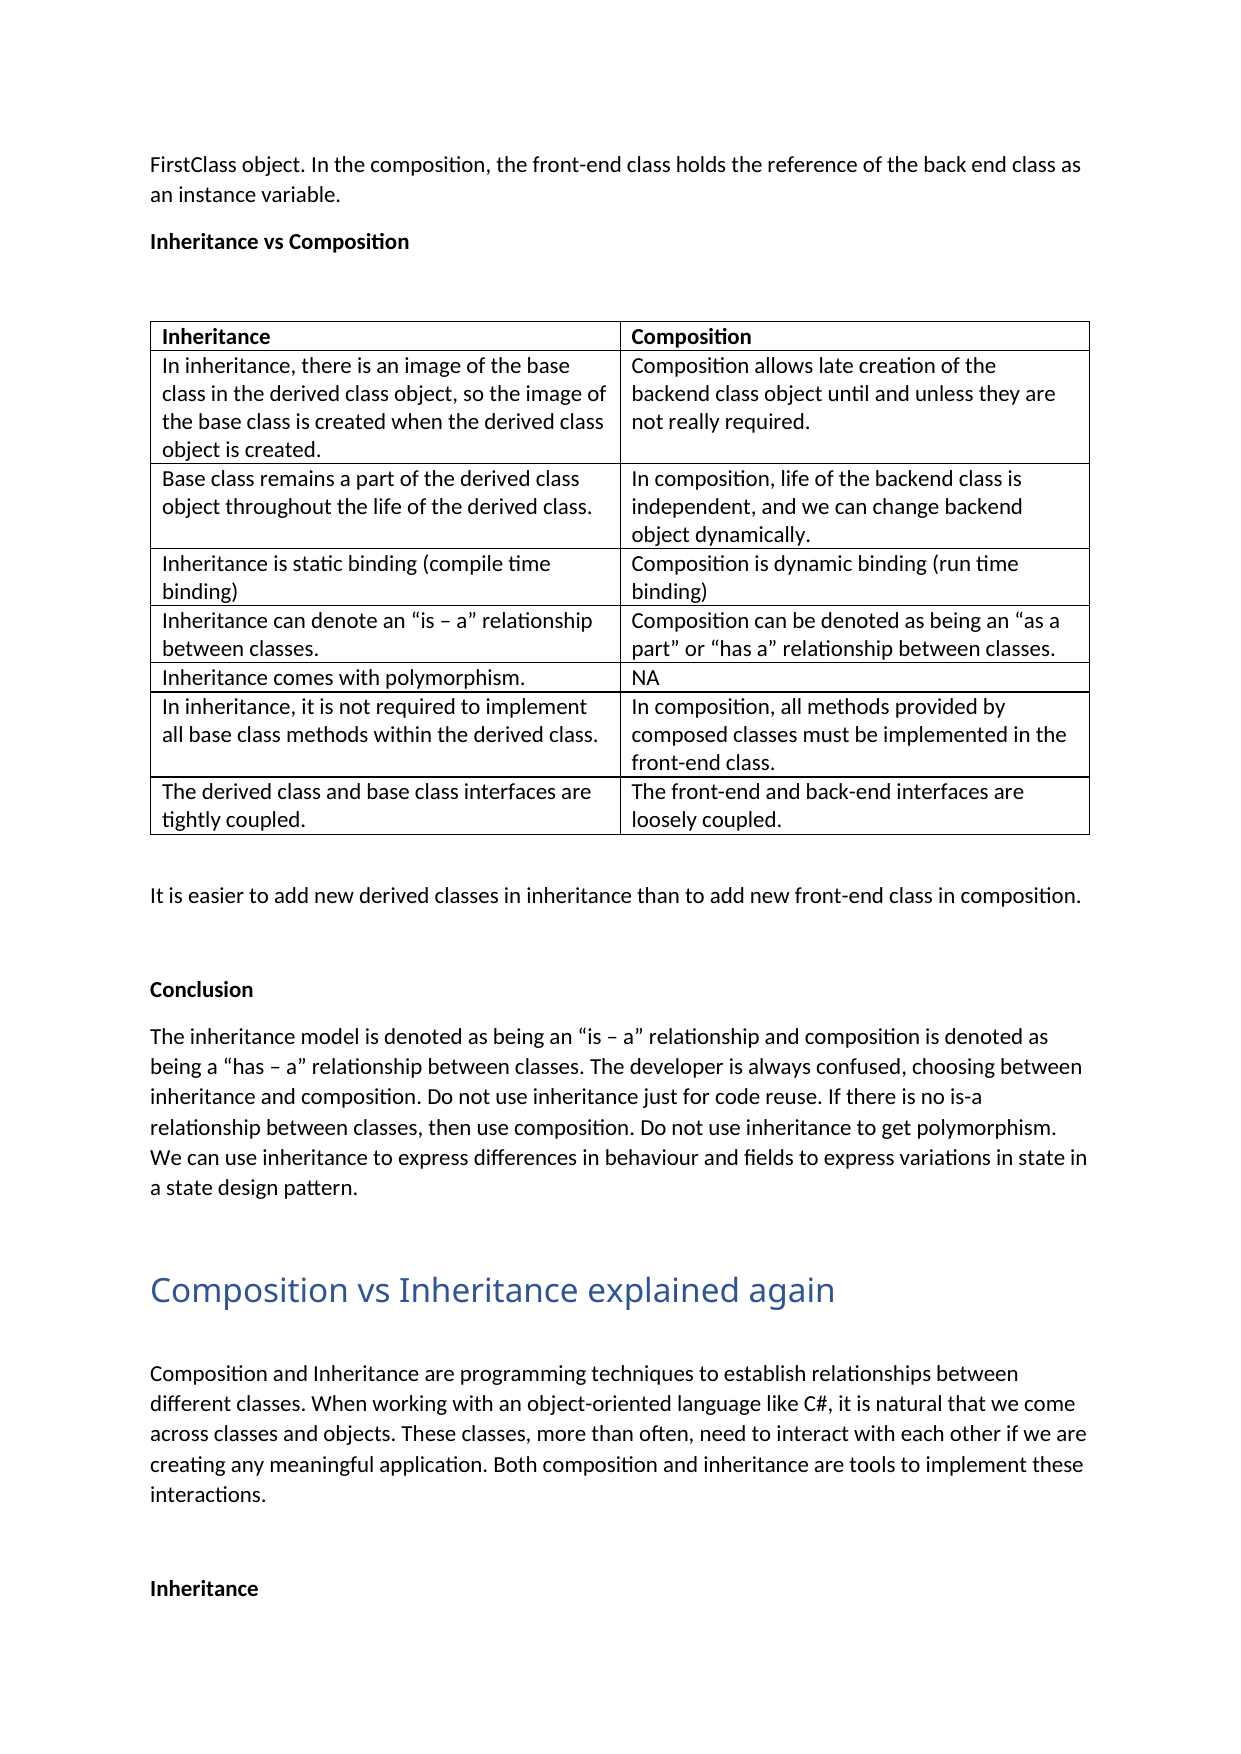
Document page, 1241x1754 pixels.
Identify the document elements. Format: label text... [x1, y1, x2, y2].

table_cell Composition can be denoted as being an “as a part” or “has a” relationship between classes. [621, 606, 1089, 662]
table_cell NA [621, 663, 1089, 691]
table_cell In composition, all methods provided by composed classes must be implemented in the front-end class. [621, 693, 1089, 776]
text Conclusion [150, 975, 1090, 1003]
table_cell In composition, life of the backend class is independent, and we can change backend object dynamically. [621, 464, 1089, 548]
table_cell Composition allows late creation of the backend class object until and unless they are not really required. [621, 351, 1089, 463]
text Inheritance [150, 1574, 1090, 1602]
table_cell Inheritance can denote an “is – a” relationship between classes. [151, 606, 620, 662]
table_cell Inheritance comes with polymorphism. [151, 663, 620, 691]
table_cell The derived class and base class interfaces are tightly coupled. [151, 778, 620, 833]
text It is easier to add new derived classes in inheritance than to add new front-end class in composition. [150, 881, 1090, 909]
table_cell Composition is dynamic binding (run time binding) [621, 549, 1089, 605]
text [150, 150, 1090, 208]
table_header Inheritance [151, 322, 620, 350]
table_header Composition [621, 322, 1089, 350]
table_cell In inheritance, there is an image of the base class in the derived class object, so the image of the base class is created when the derived class object is created. [151, 351, 620, 463]
table_cell The front-end and back-end interfaces are loosely coupled. [621, 778, 1089, 833]
text Composition and Inheritance are programming techniques to establish relationships between different classes. When working with an object-oriented language like C#, it is natural that we come across classes and objects. These classes, more than often, need to interact with each other if we are creating any meaningful application. Both composition and inheritance are tools to implement these interactions. [150, 1359, 1090, 1508]
table_cell Base class remains a part of the derived class object throughout the life of the derived class. [151, 464, 620, 548]
table_cell Inheritance is static binding (compile time binding) [151, 549, 620, 605]
table_cell In inheritance, it is not required to implement all base class methods within the derived class. [151, 693, 620, 776]
text Inheritance vs Composition [150, 227, 1090, 255]
text The inheritance model is denoted as being an “is – a” relationship and composition is denoted as being a “has – a” relationship between classes. The developer is always confused, choosing between inheritance and composition. Do not use inheritance just for code reuse. If there is no is-a relationship between classes, then use composition. Do not use inheritance to get polymorphism. We can use inheritance to express differences in behaviour and fields to express variations in state in a state design pattern. [150, 1022, 1090, 1201]
subtitle Composition vs Inheritance explained again [150, 1267, 1090, 1312]
